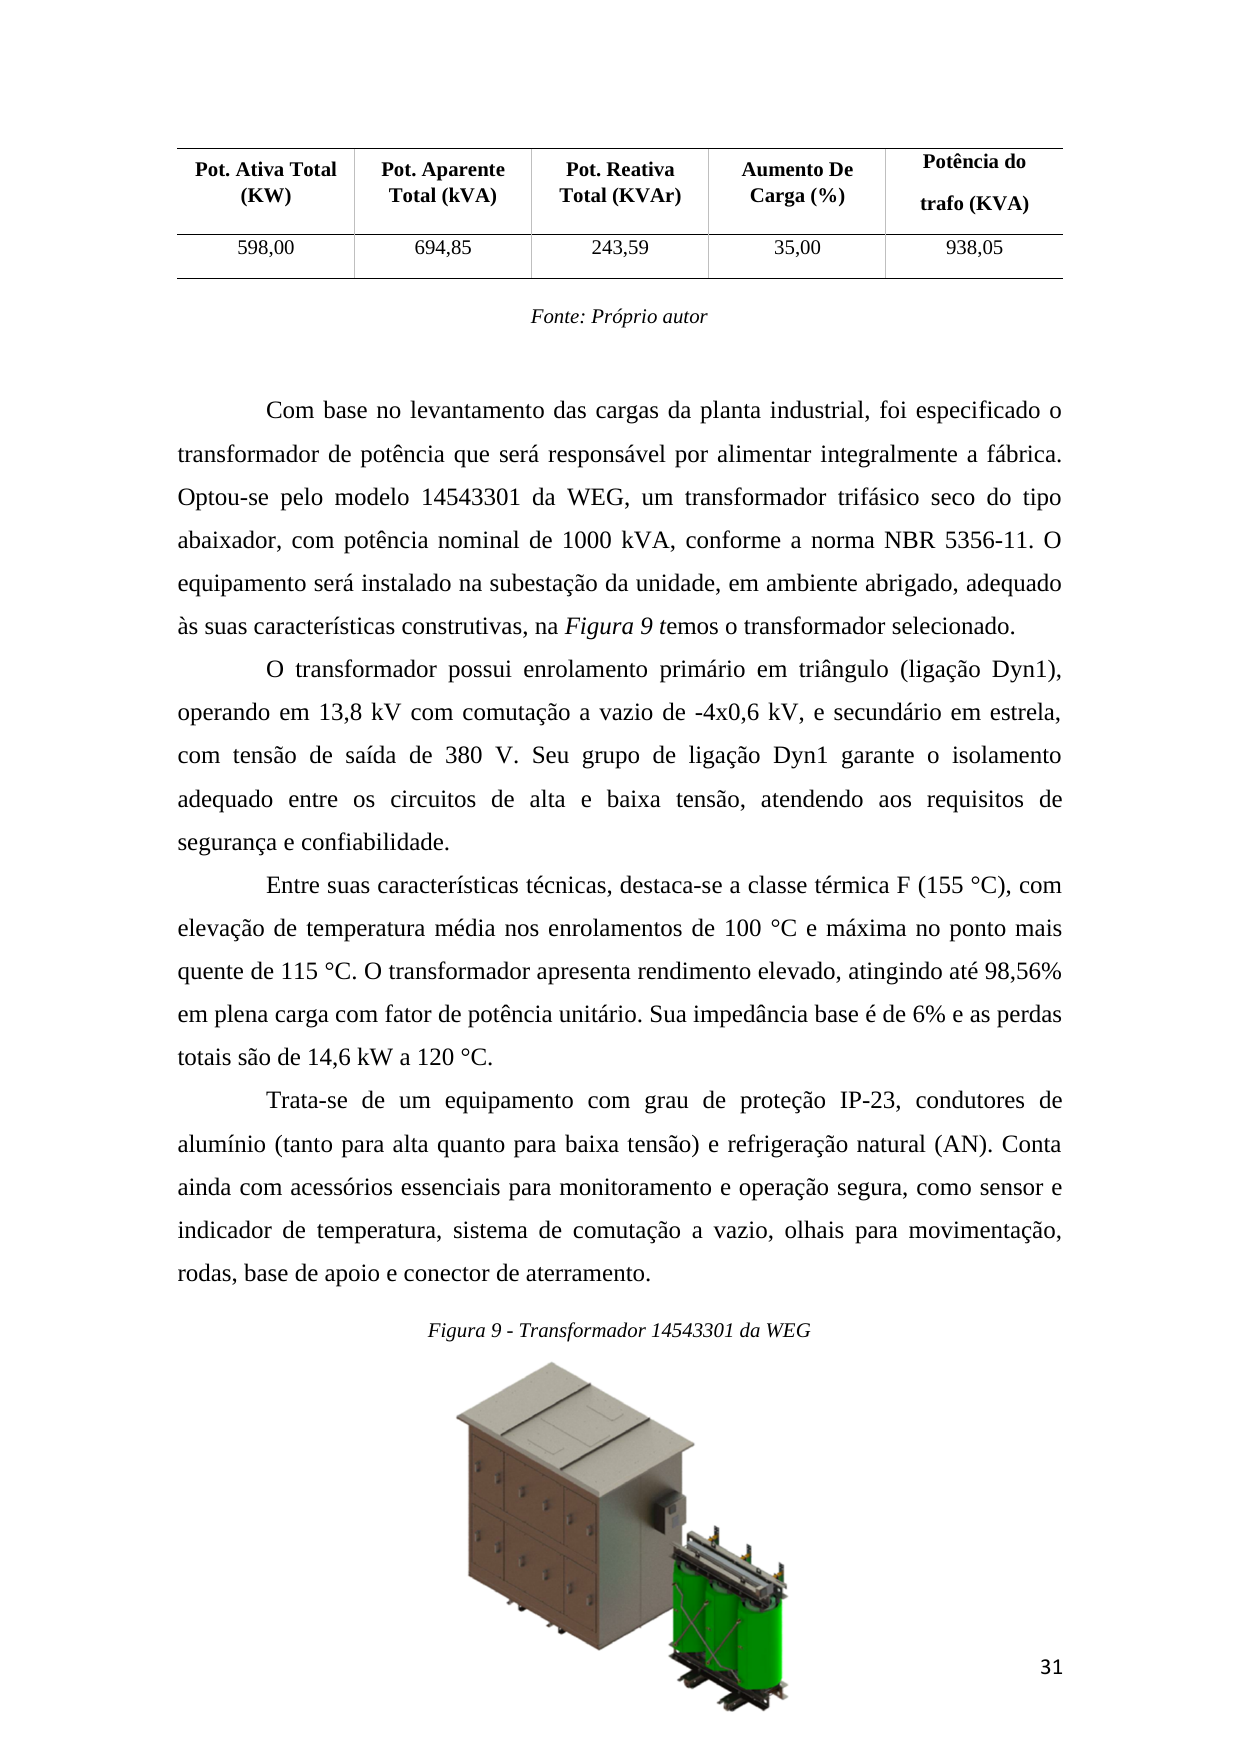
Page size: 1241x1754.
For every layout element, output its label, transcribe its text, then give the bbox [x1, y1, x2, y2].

table_header Pot. Reativa Total (KVAr) [532, 149, 708, 234]
table_header Potência do trafo (KVA) [886, 149, 1063, 234]
table_cell 35,00 [709, 235, 885, 278]
table_cell 694,85 [355, 235, 531, 278]
table_cell 938,05 [886, 235, 1063, 278]
table_header Aumento De Carga (%) [709, 149, 885, 234]
table_header Pot. Aparente Total (kVA) [355, 149, 531, 234]
text Fonte: Próprio autor [177, 304, 1063, 328]
text O transformador possui enrolamento primário em triângulo (ligação Dyn1), operando em 13,8 kV com comutação a vazio de -4x0,6 kV, e secundário em estrela, com tensão de saída de 380 V. Seu grupo de ligação Dyn1 garante o isolamento adequado entre os circuitos de alta e baixa tensão, atendendo aos requisitos de segurança e confiabilidade. [177, 654, 1063, 856]
text Trata-se de um equipamento com grau de proteção IP-23, condutores de alumínio (tanto para alta quanto para baixa tensão) e refrigeração natural (AN). Conta ainda com acessórios essenciais para monitoramento e operação segura, como sensor e indicador de temperatura, sistema de comutação a vazio, olhais para movimentação, rodas, base de apoio e conector de aterramento. [177, 1086, 1063, 1287]
picture [446, 1350, 795, 1724]
text Figura 9 - Transformador 14543301 da WEG [177, 1318, 1063, 1342]
text Com base no levantamento das cargas da planta industrial, foi especificado o transformador de potência que será responsável por alimentar integralmente a fábrica. Optou-se pelo modelo 14543301 da WEG, um transformador trifásico seco do tipo abaixador, com potência nominal de 1000 kVA, conforme a norma NBR 5356-11. O equipamento será instalado na subestação da unidade, em ambiente abrigado, adequado às suas características construtivas, na Figura 9 temos o transformador selecionado. [177, 396, 1063, 640]
table_header Pot. Ativa Total (KW) [177, 149, 354, 234]
table_cell 598,00 [177, 235, 354, 278]
table_cell 243,59 [532, 235, 708, 278]
text Entre suas características técnicas, destaca-se a classe térmica F (155 °C), com elevação de temperatura média nos enrolamentos de 100 °C e máxima no ponto mais quente de 115 °C. O transformador apresenta rendimento elevado, atingindo até 98,56% em plena carga com fator de potência unitário. Sua impedância base é de 6% e as perdas totais são de 14,6 kW a 120 °C. [177, 870, 1063, 1071]
